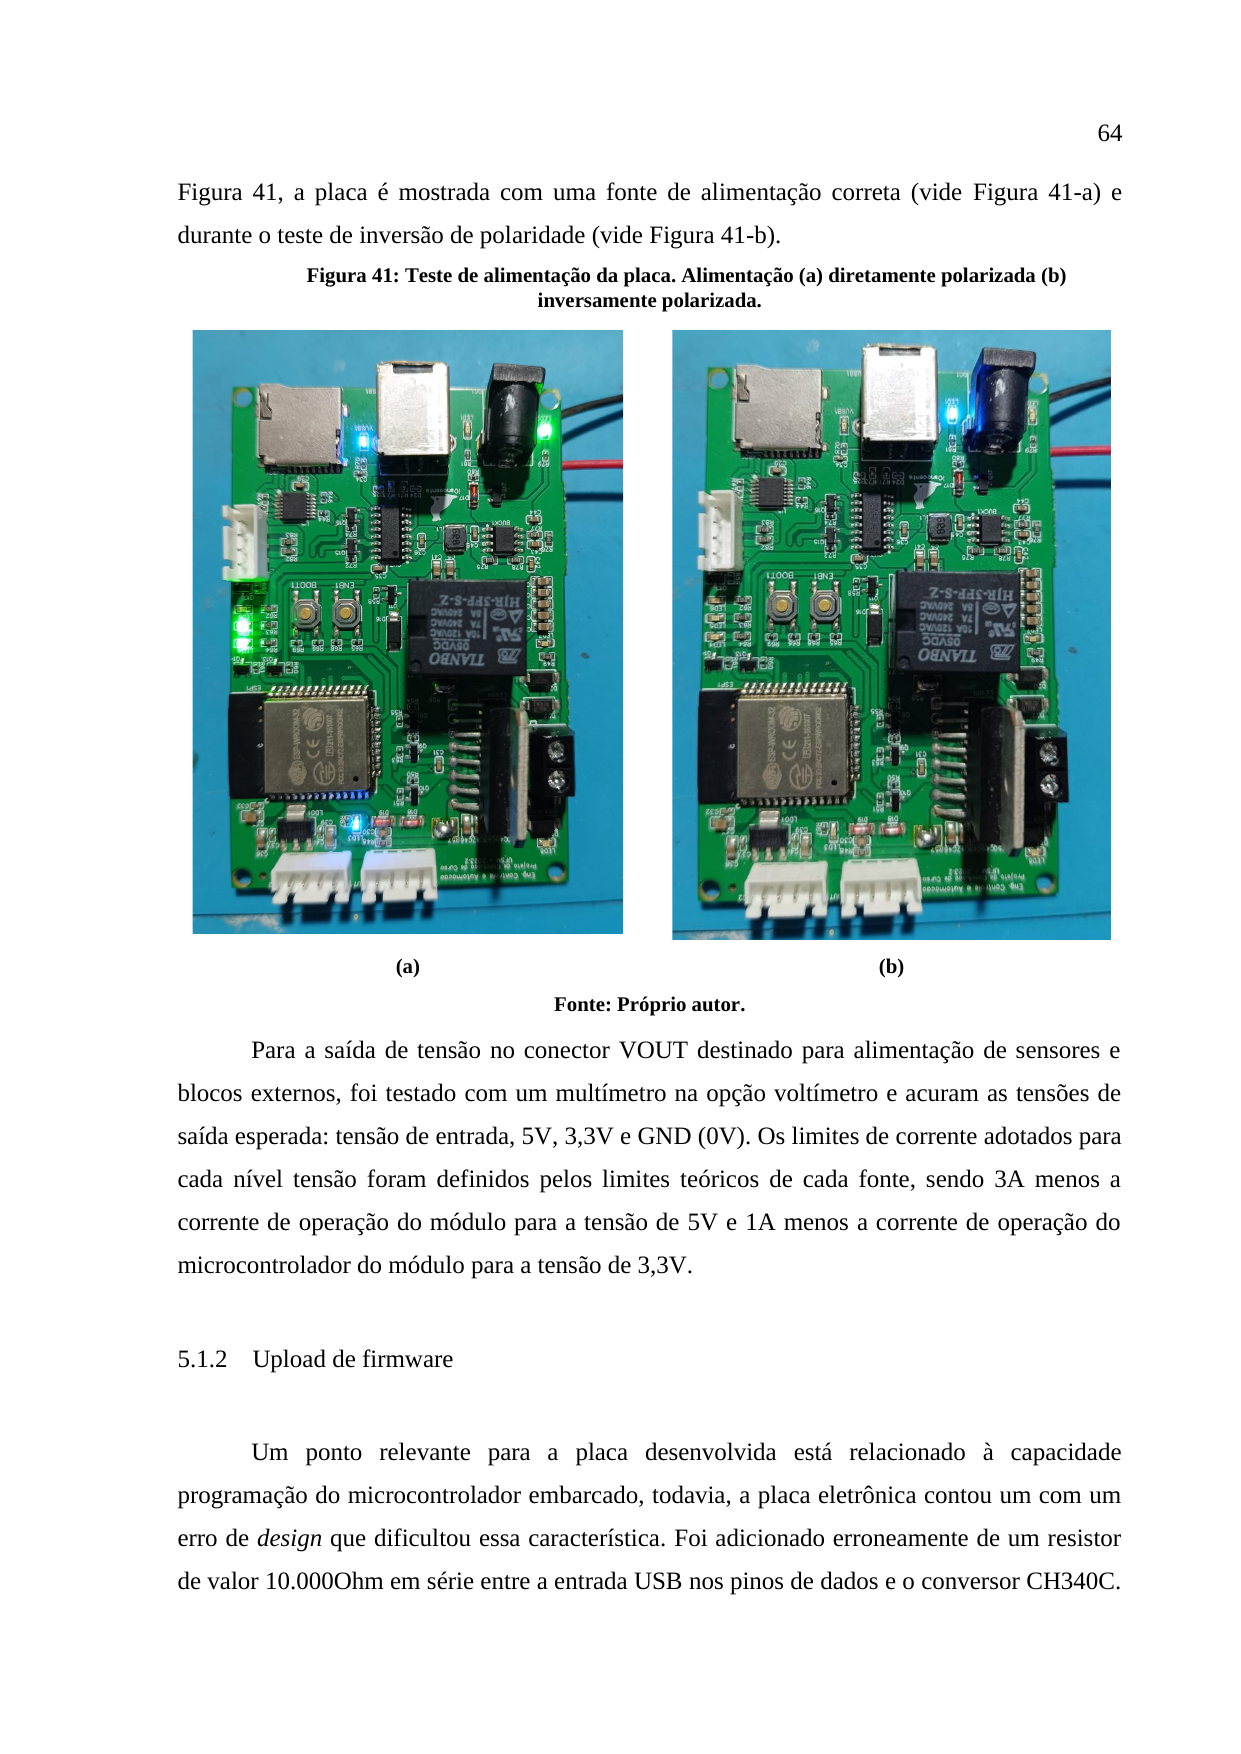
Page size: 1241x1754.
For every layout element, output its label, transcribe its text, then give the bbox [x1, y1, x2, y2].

text Figura 41: Teste de alimentação da placa. Alimentação (a) diretamente polarizada (b) inversamente polarizada. [177, 263, 1122, 312]
table_header [650, 330, 1133, 954]
picture [672, 330, 1111, 940]
table_cell (b) [650, 954, 1133, 992]
subtitle Upload de firmware [177, 1344, 1122, 1372]
text Para a saída de tensão no conector VOUT destinado para alimentação de sensores e blocos externos, foi testado com um multímetro na opção voltímetro e acuram as tensões de saída esperada: tensão de entrada, 5V, 3,3V e GND (0V). Os limites de corrente adotados para cada nível tensão foram definidos pelos limites teóricos de cada fonte, sendo 3A menos a corrente de operação do módulo para a tensão de 5V e 1A menos a corrente de operação do microcontrolador do módulo para a tensão de 3,3V. [177, 1035, 1122, 1279]
table_cell (a) [166, 954, 649, 992]
text Fonte: Próprio autor. [177, 992, 1122, 1016]
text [177, 177, 1122, 249]
picture [192, 330, 624, 934]
table_header [166, 330, 649, 954]
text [177, 1437, 1122, 1595]
